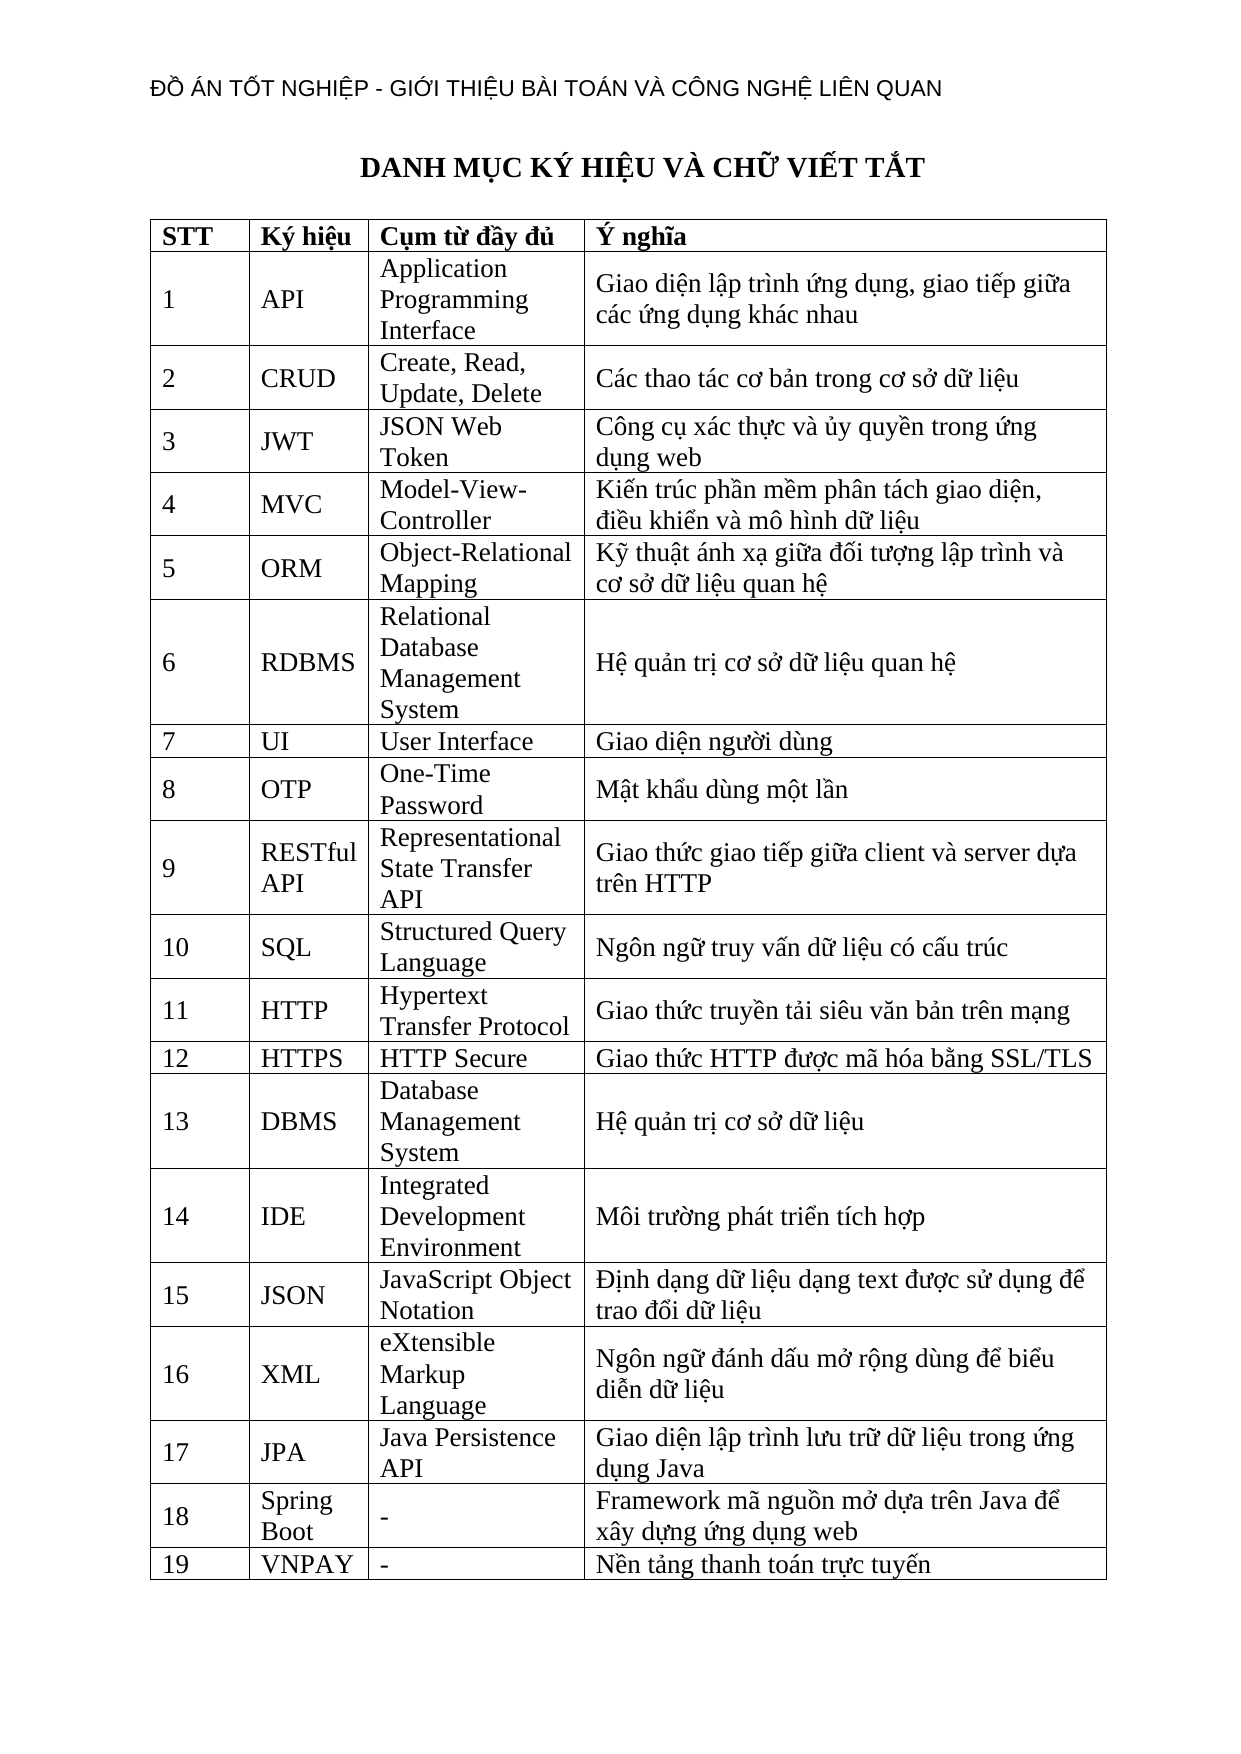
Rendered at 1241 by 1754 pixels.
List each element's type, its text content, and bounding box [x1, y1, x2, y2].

table_cell 9 [151, 821, 249, 914]
table_cell 13 [151, 1074, 249, 1168]
table_cell 12 [151, 1042, 249, 1073]
table_cell HTTP Secure [369, 1042, 584, 1073]
table_cell One-Time Password [369, 758, 584, 820]
table_cell Representational State Transfer API [369, 821, 584, 914]
table_cell Model-View-Controller [369, 473, 584, 535]
table_cell CRUD [250, 346, 368, 409]
table_cell Mật khẩu dùng một lần [585, 758, 1106, 820]
table_cell API [250, 252, 368, 345]
table_cell Framework mã nguồn mở dựa trên Java để xây dựng ứng dụng web [585, 1484, 1106, 1547]
table_cell HTTP [250, 979, 368, 1041]
table_cell eXtensible Markup Language [369, 1327, 584, 1420]
table_cell 6 [151, 600, 249, 724]
table_cell HTTPS [250, 1042, 368, 1073]
table_cell Application Programming Interface [369, 252, 584, 345]
table_cell Giao thức truyền tải siêu văn bản trên mạng [585, 979, 1106, 1041]
table_cell JWT [250, 410, 368, 472]
table_cell 10 [151, 915, 249, 978]
table_header Cụm từ đầy đủ [369, 220, 584, 251]
table_cell DBMS [250, 1074, 368, 1168]
table_header STT [151, 220, 249, 251]
table_cell 8 [151, 758, 249, 820]
table_cell ORM [250, 536, 368, 599]
table_cell OTP [250, 758, 368, 820]
table_cell MVC [250, 473, 368, 535]
table_cell Giao thức HTTP được mã hóa bằng SSL/TLS [585, 1042, 1106, 1073]
table_cell Structured Query Language [369, 915, 584, 978]
table_cell Giao diện người dùng [585, 725, 1106, 757]
table_cell Môi trường phát triển tích hợp [585, 1169, 1106, 1262]
table_cell Spring Boot [250, 1484, 368, 1547]
table_cell 16 [151, 1327, 249, 1420]
table_cell 7 [151, 725, 249, 757]
table_cell 14 [151, 1169, 249, 1262]
table_cell Công cụ xác thực và ủy quyền trong ứng dụng web [585, 410, 1106, 472]
table_cell Ngôn ngữ đánh dấu mở rộng dùng để biểu diễn dữ liệu [585, 1327, 1106, 1420]
table_cell UI [250, 725, 368, 757]
table_cell JSON [250, 1263, 368, 1326]
table_cell SQL [250, 915, 368, 978]
table_cell Định dạng dữ liệu dạng text được sử dụng để trao đổi dữ liệu [585, 1263, 1106, 1326]
table_cell Các thao tác cơ bản trong cơ sở dữ liệu [585, 346, 1106, 409]
table_cell VNPAY [250, 1548, 368, 1579]
table_cell JSON Web Token [369, 410, 584, 472]
table_cell Kỹ thuật ánh xạ giữa đối tượng lập trình và cơ sở dữ liệu quan hệ [585, 536, 1106, 599]
table_cell Nền tảng thanh toán trực tuyến [585, 1548, 1106, 1579]
table_cell 11 [151, 979, 249, 1041]
table_cell Hệ quản trị cơ sở dữ liệu [585, 1074, 1106, 1168]
table_cell JavaScript Object Notation [369, 1263, 584, 1326]
table_cell RESTful API [250, 821, 368, 914]
table_cell Java Persistence API [369, 1421, 584, 1483]
table_cell Database Management System [369, 1074, 584, 1168]
table_header Ý nghĩa [585, 220, 1106, 251]
table_cell 3 [151, 410, 249, 472]
table_cell Ngôn ngữ truy vấn dữ liệu có cấu trúc [585, 915, 1106, 978]
table_cell Kiến trúc phần mềm phân tách giao diện, điều khiển và mô hình dữ liệu [585, 473, 1106, 535]
table_cell IDE [250, 1169, 368, 1262]
table_cell Relational Database Management System [369, 600, 584, 724]
table_cell 4 [151, 473, 249, 535]
table_cell 2 [151, 346, 249, 409]
table_cell 5 [151, 536, 249, 599]
table_cell - [369, 1484, 584, 1547]
table_header Ký hiệu [250, 220, 368, 251]
table_cell 15 [151, 1263, 249, 1326]
table_cell XML [250, 1327, 368, 1420]
table_cell Integrated Development Environment [369, 1169, 584, 1262]
table_cell 17 [151, 1421, 249, 1483]
table_cell Object-Relational Mapping [369, 536, 584, 599]
table_cell Hypertext Transfer Protocol [369, 979, 584, 1041]
table_cell Giao diện lập trình lưu trữ dữ liệu trong ứng dụng Java [585, 1421, 1106, 1483]
table_cell JPA [250, 1421, 368, 1483]
table_cell RDBMS [250, 600, 368, 724]
table_cell Create, Read, Update, Delete [369, 346, 584, 409]
subtitle DANH MỤC KÝ HIỆU VÀ CHỮ VIẾT TẮT [150, 150, 1090, 183]
table_cell User Interface [369, 725, 584, 757]
table_cell 19 [151, 1548, 249, 1579]
table_cell Hệ quản trị cơ sở dữ liệu quan hệ [585, 600, 1106, 724]
table_cell - [369, 1548, 584, 1579]
table_cell Giao thức giao tiếp giữa client và server dựa trên HTTP [585, 821, 1106, 914]
table_cell 18 [151, 1484, 249, 1547]
table_cell 1 [151, 252, 249, 345]
table_cell Giao diện lập trình ứng dụng, giao tiếp giữa các ứng dụng khác nhau [585, 252, 1106, 345]
